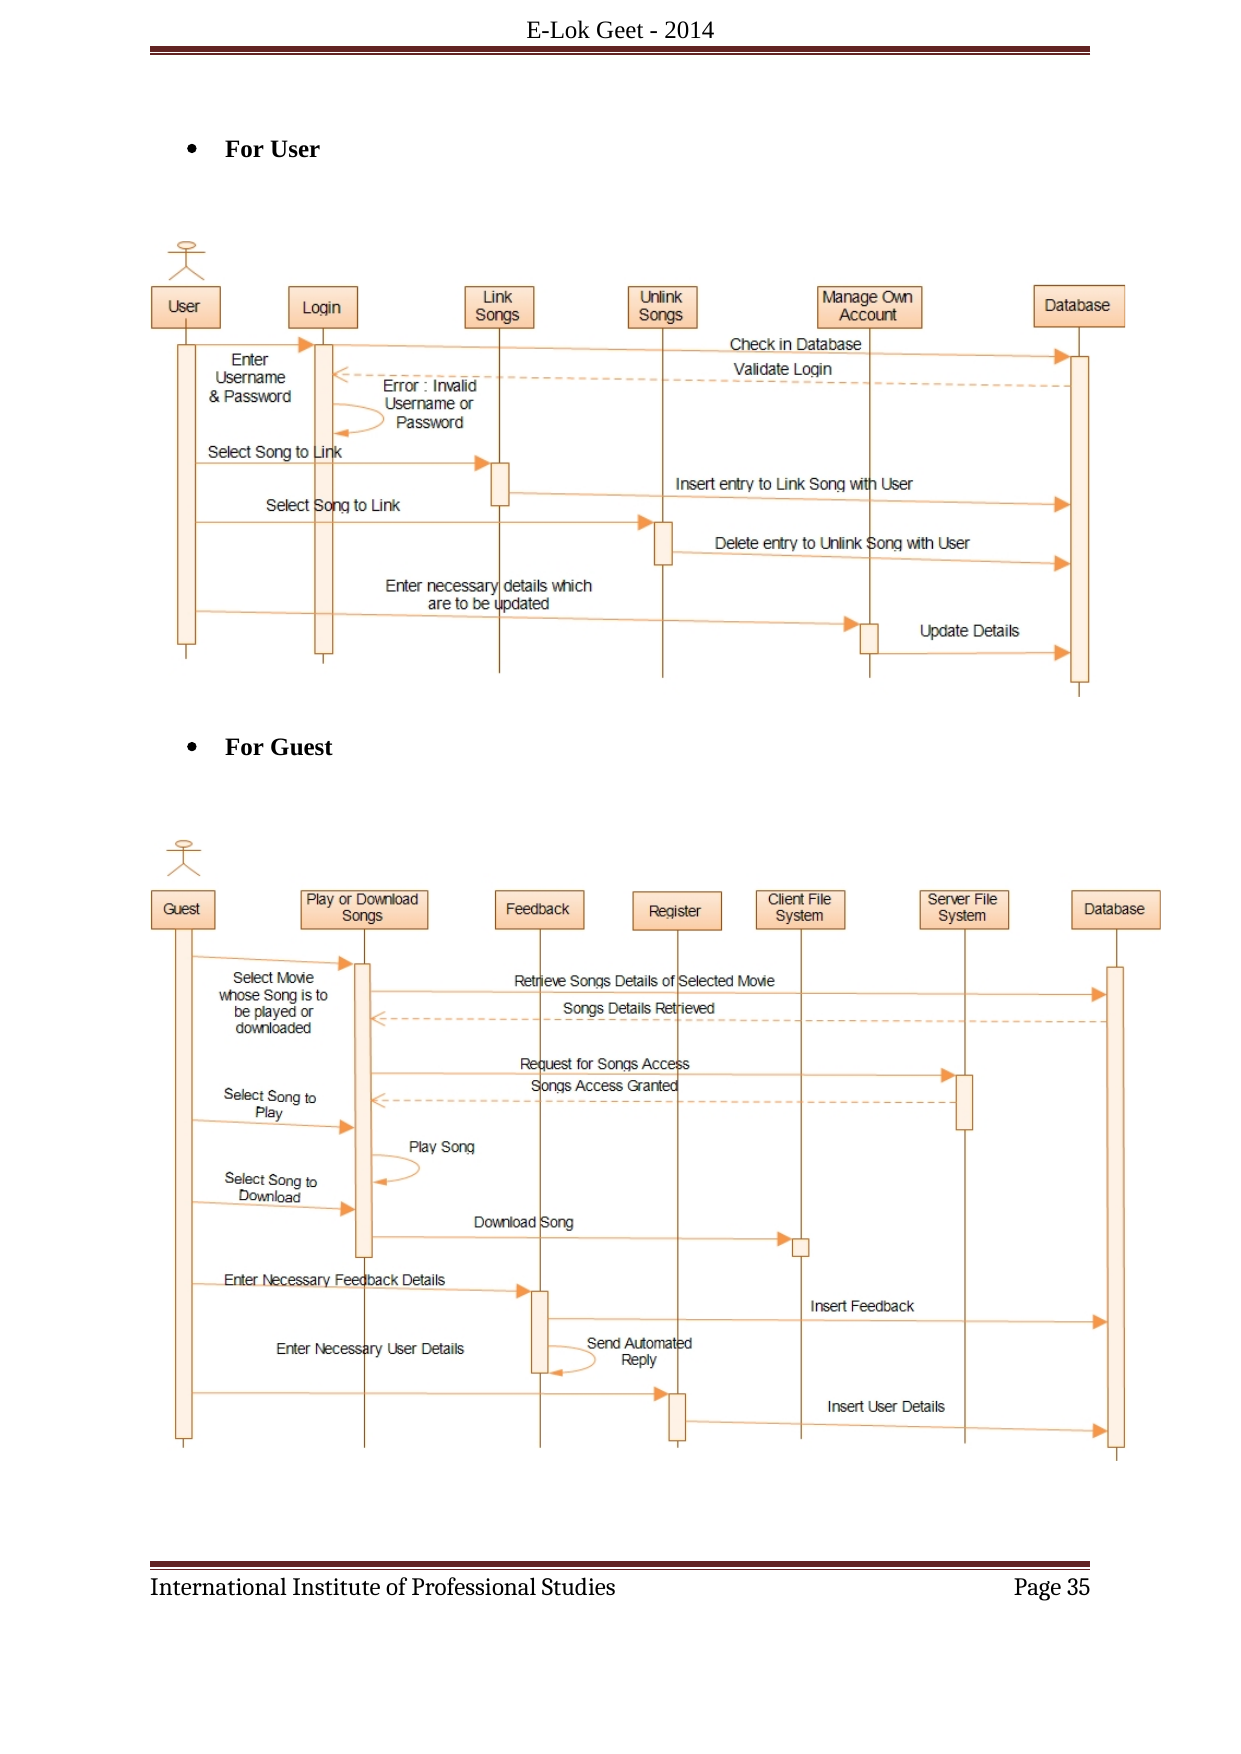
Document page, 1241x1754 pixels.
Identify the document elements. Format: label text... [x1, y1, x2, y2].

picture [150, 839, 1161, 1461]
list For User [187, 134, 1090, 163]
list For Guest [187, 732, 1090, 761]
picture [150, 241, 1125, 697]
